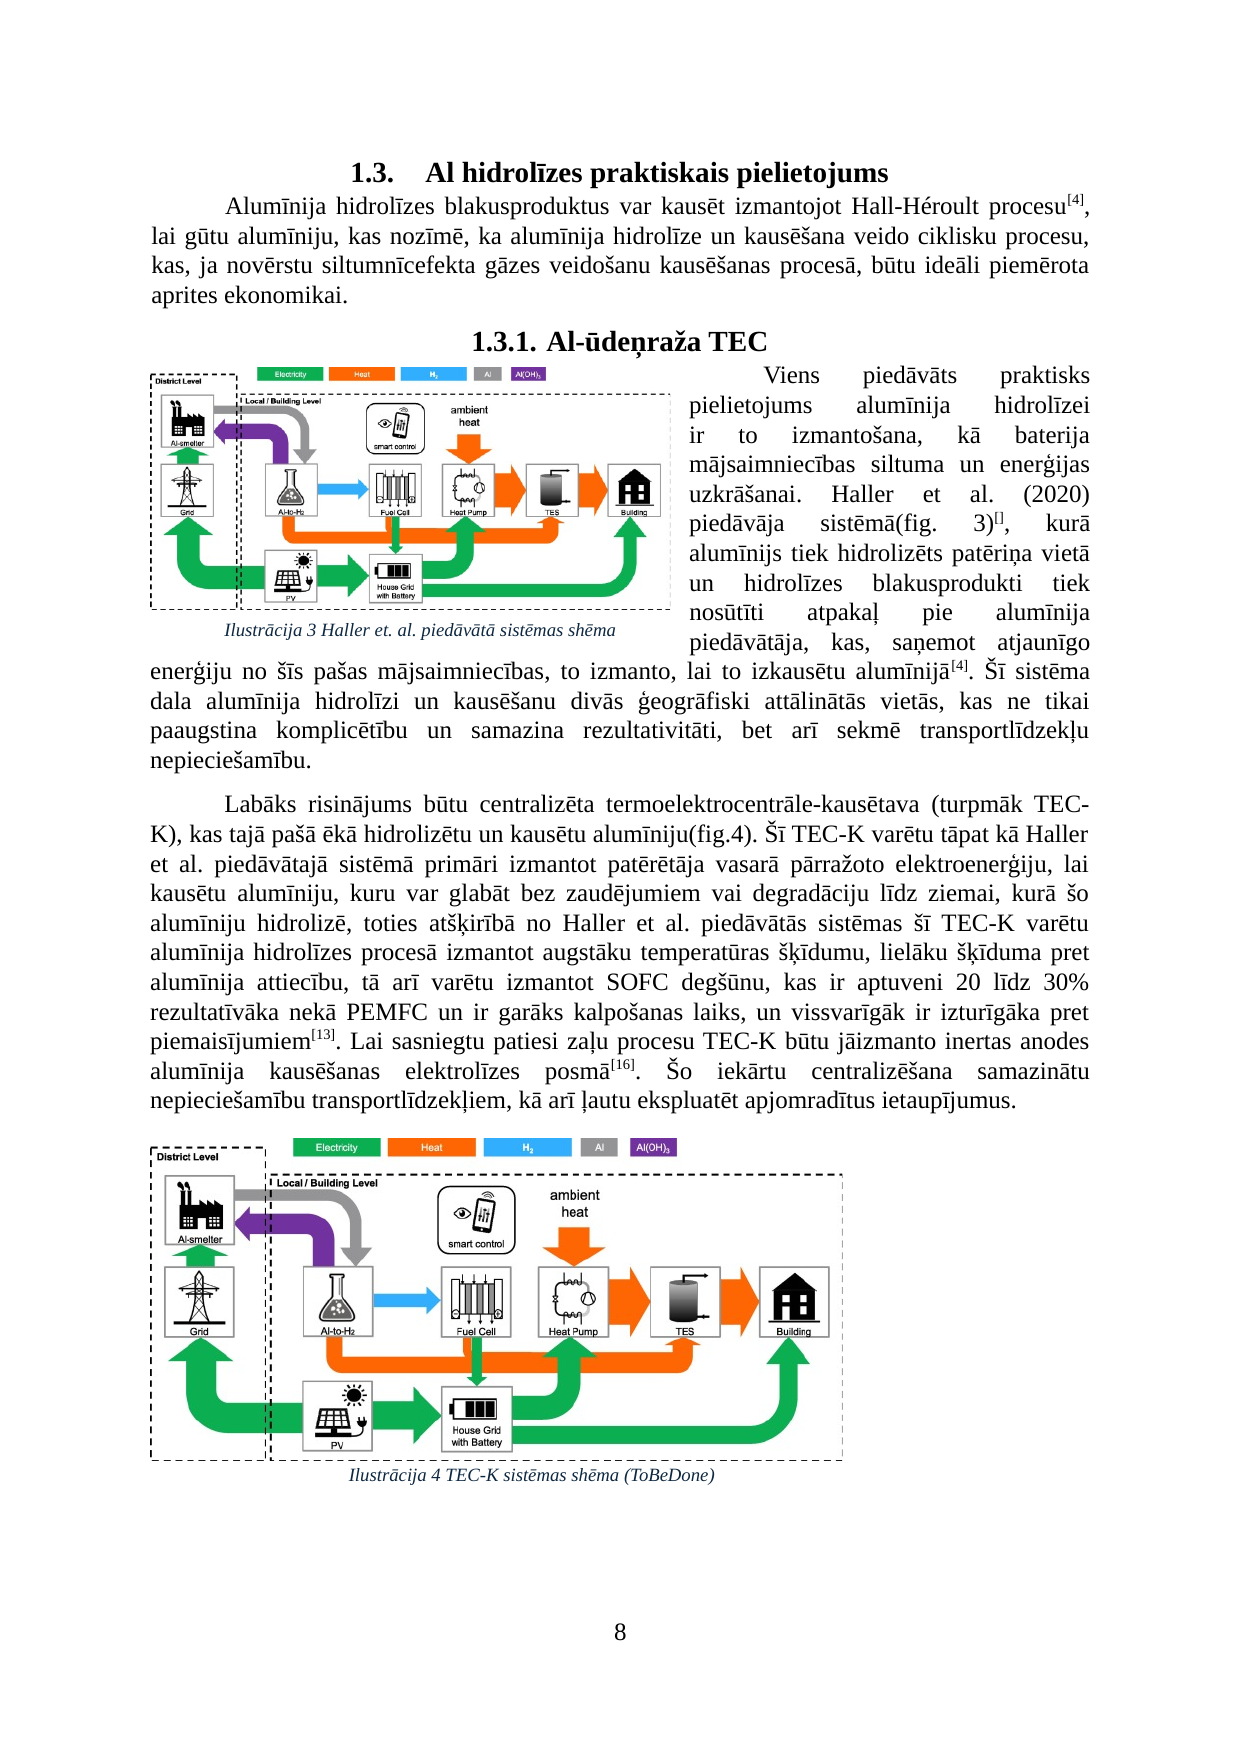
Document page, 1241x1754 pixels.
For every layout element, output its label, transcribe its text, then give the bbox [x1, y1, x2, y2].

picture [150, 1138, 843, 1461]
picture [150, 367, 671, 610]
text Alumīnija hidrolīzes blakusproduktus var kausēt izmantojot Hall-Héroult procesu[4], lai gūtu alumīniju, kas nozīmē, ka alumīnija hidrolīze un kausēšana veido ciklisku procesu, kas, ja novērstu siltumnīcefekta gāzes veidošanu kausēšanas procesā, būtu ideāli piemērota aprites ekonomikai. [151, 191, 1090, 309]
subtitle Al-ūdeņraža TEC [150, 324, 1089, 358]
subtitle Al hidrolīzes praktiskais pielietojums [150, 155, 1089, 189]
text Labāks risinājums būtu centralizēta termoelektrocentrāle-kausētava (turpmāk TEC-K), kas tajā pašā ēkā hidrolizētu un kausētu alumīniju(fig.4). Šī TEC-K varētu tāpat kā Haller et al. piedāvātajā sistēmā primāri izmantot patērētāja vasarā pārražoto elektroenerģiju, lai kausētu alumīniju, kuru var glabāt bez zaudējumiem vai degradāciju līdz ziemai, kurā šo alumīniju hidrolizē, toties atšķirībā no Haller et al. piedāvātās sistēmas šī TEC-K varētu alumīnija hidrolīzes procesā izmantot augstāku temperatūras šķīdumu, lielāku šķīduma pret alumīnija attiecību, tā arī varētu izmantot SOFC degšūnu, kas ir aptuveni 20 līdz 30% rezultatīvāka nekā PEMFC un ir garāks kalpošanas laiks, un vissvarīgāk ir izturīgāka pret piemaisījumiem[13]. Lai sasniegtu patiesi zaļu procesu TEC-K būtu jāizmanto inertas anodes alumīnija kausēšanas elektrolīzes posmā[16]. Šo iekārtu centralizēšana samazinātu nepieciešamību transportlīdzekļiem, kā arī ļautu ekspluatēt apjomradītus ietaupījumus. [150, 789, 1090, 1114]
